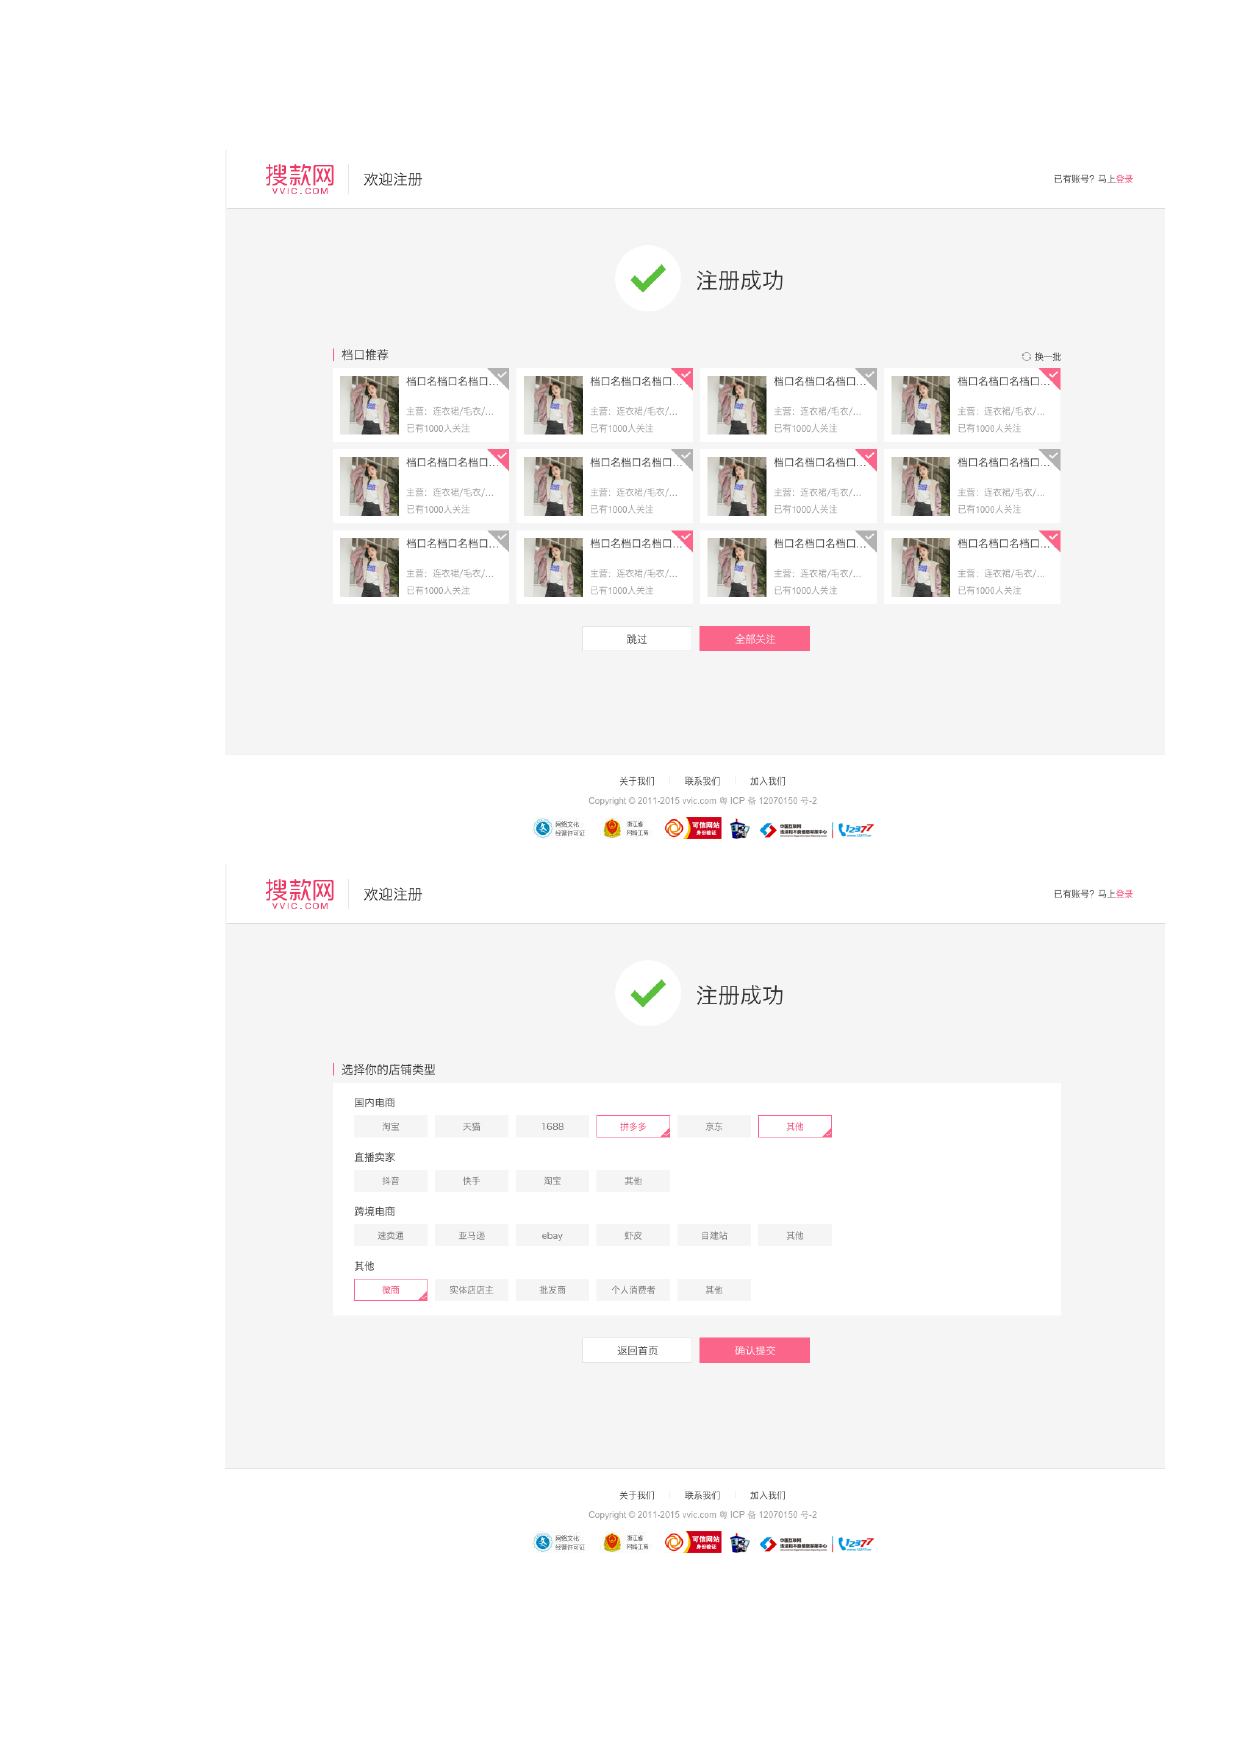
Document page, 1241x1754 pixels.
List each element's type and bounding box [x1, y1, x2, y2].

picture [225, 864, 1166, 1575]
picture [225, 150, 1166, 861]
